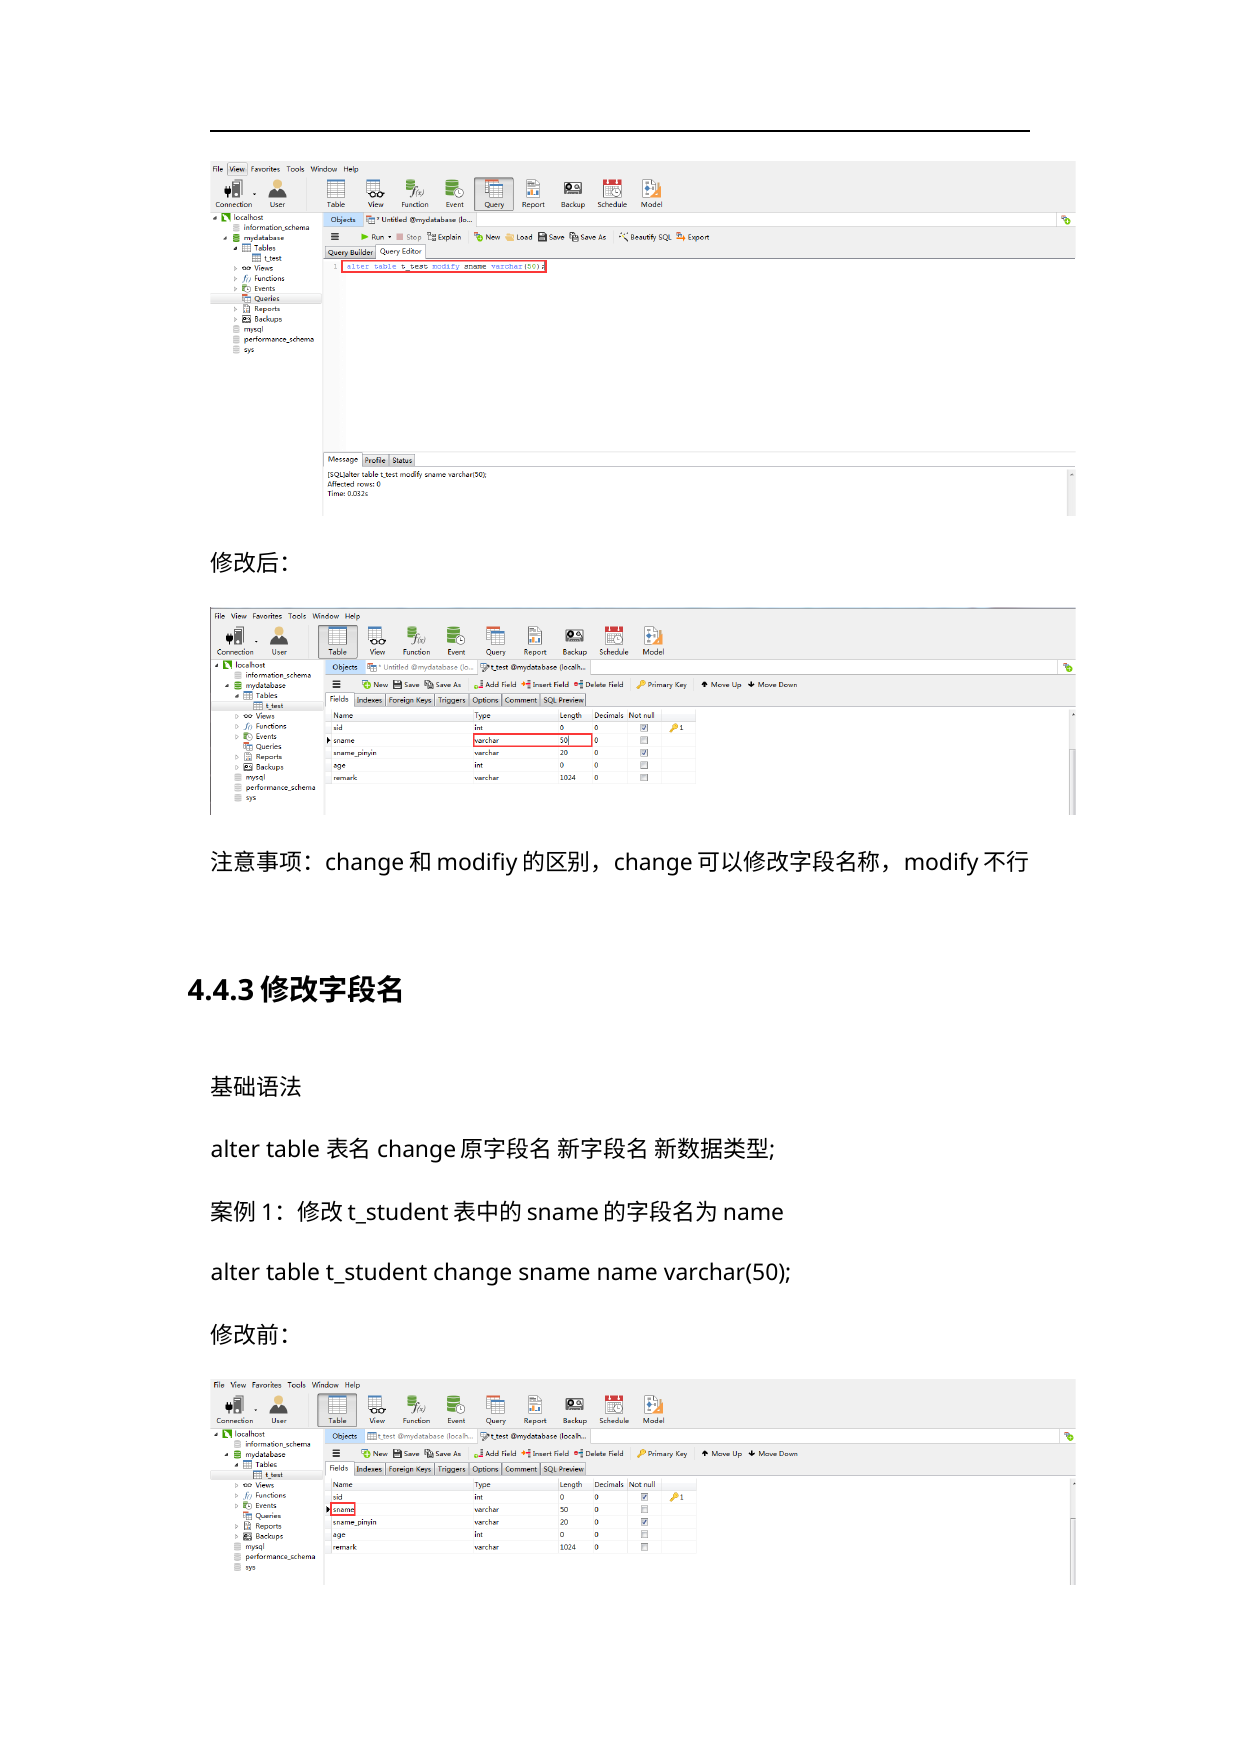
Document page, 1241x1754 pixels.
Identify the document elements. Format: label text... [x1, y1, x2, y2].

text alter table 表名 change原字段名 新字段名 新数据类型; [210, 1131, 1030, 1164]
text 修改前： [210, 1317, 1030, 1350]
text 案例1：修改t_student表中的sname的字段名为name [210, 1194, 1030, 1227]
picture [210, 607, 1076, 815]
text alter table t_student change sname name varchar(50); [210, 1256, 1030, 1287]
picture [210, 1379, 1076, 1585]
text 修改后： [210, 545, 1030, 578]
subtitle 4.4.3修改字段名 [187, 966, 1030, 1009]
text 注意事项：change和modifiy的区别，change可以修改字段名称，modify不行 [210, 843, 1030, 877]
picture [210, 161, 1076, 516]
text 基础语法 [210, 1069, 1030, 1102]
